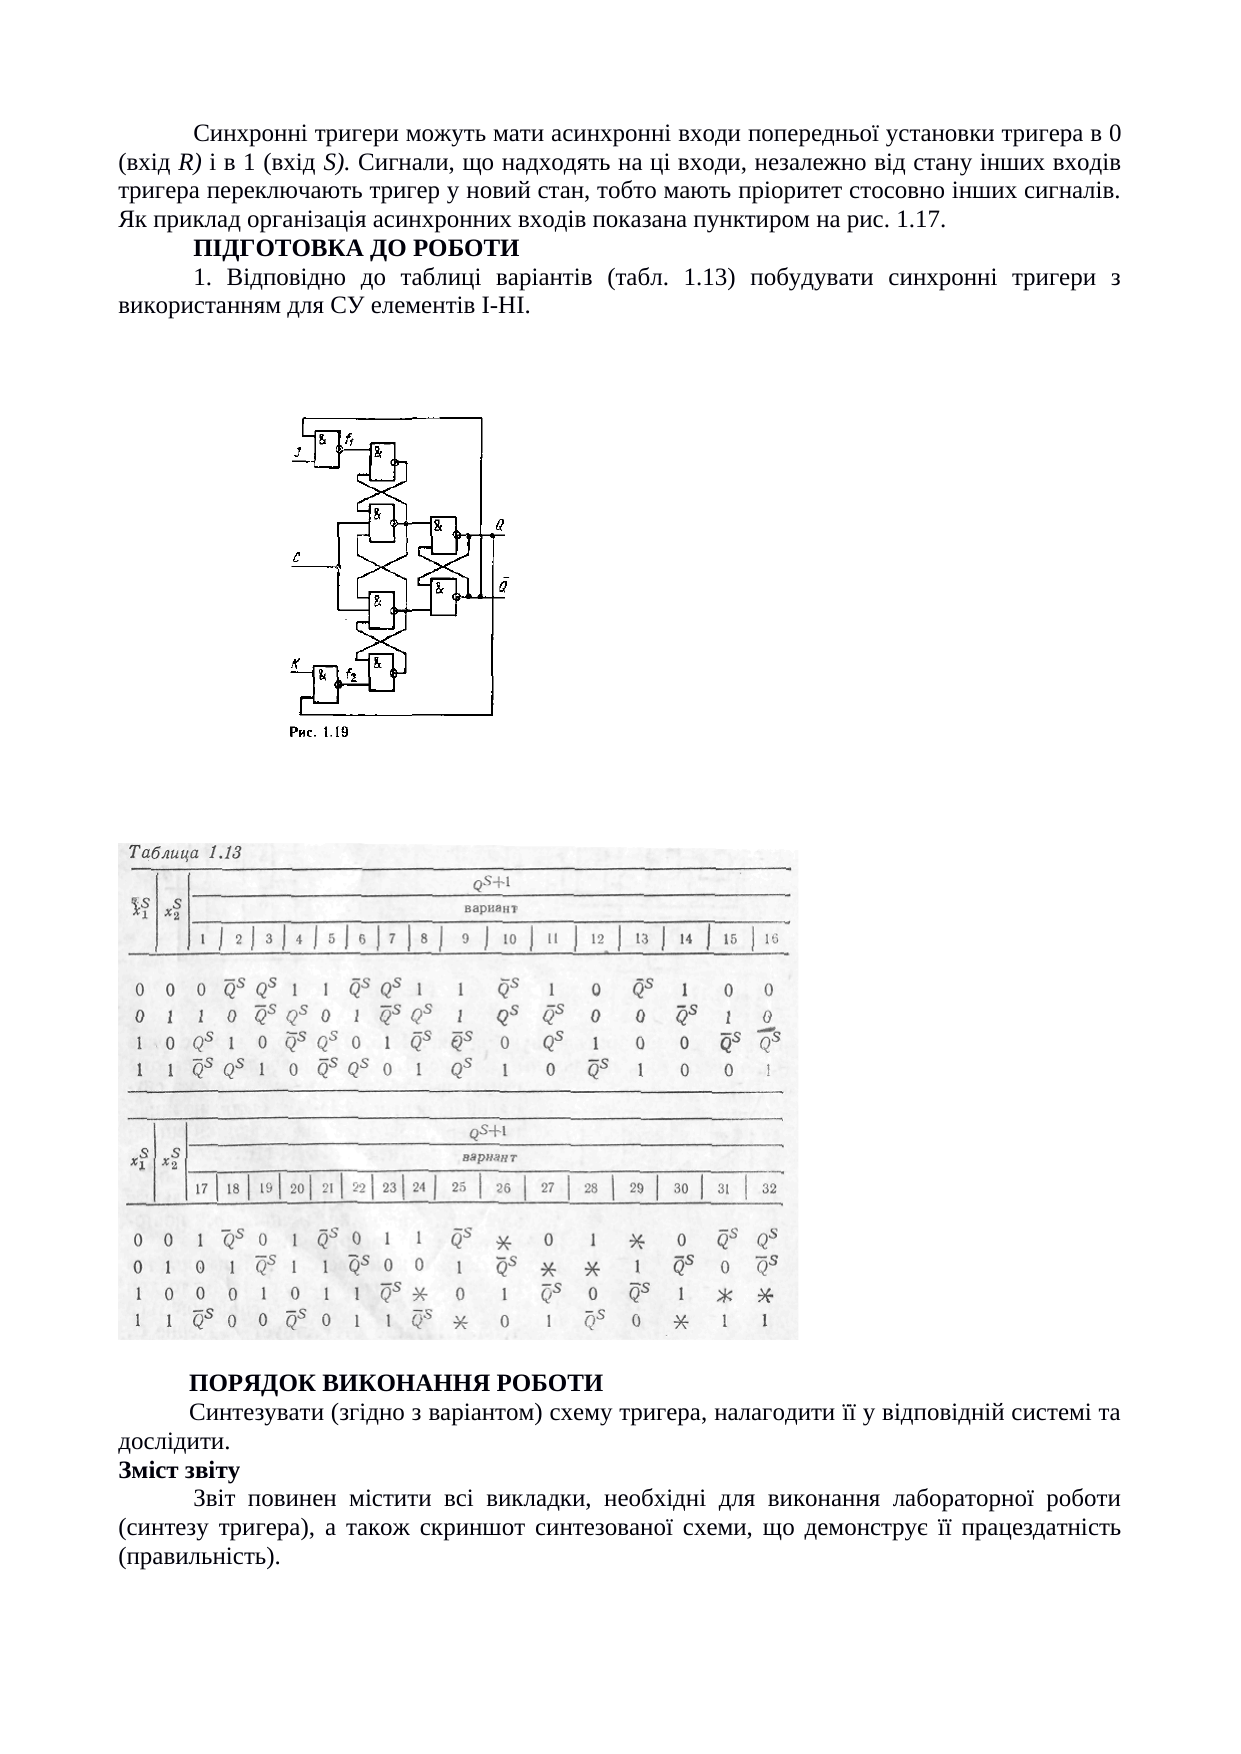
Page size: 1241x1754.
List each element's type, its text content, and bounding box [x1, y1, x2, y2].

text Синхронні тригери можуть мати асинхронні входи попередньої установки тригера в 0 (вхід R) і в 1 (вхід S). Сигнали, що надходять на ці входи, незалежно від стану інших входів тригера переключають тригер у новий стан, тобто мають пріоритет стосовно інших сигналів. Як приклад організація асинхронних входів показана пунктиром на рис. 1.17. [118, 118, 1122, 233]
text ПІДГОТОВКА ДО РОБОТИ [118, 233, 1122, 262]
subtitle Зміст звіту [118, 1455, 1122, 1483]
picture [118, 843, 799, 1340]
text Звіт повинен містити всі викладки, необхідні для виконання лабораторної роботи (синтезу тригера), а також скриншот синтезованої схеми, що демонструє її працездатність (правильність). [118, 1483, 1122, 1570]
text Синтезувати (згідно з варіантом) схему тригера, налагодити її у відповідній системі та дослідити. [118, 1397, 1122, 1455]
text ПОРЯДОК ВИКОНАННЯ РОБОТИ [118, 1368, 1122, 1397]
text 1. Відповідно до таблиці варіантів (табл. 1.13) побудувати синхронні тригери з використанням для СУ елементів І-НІ. [118, 262, 1122, 319]
